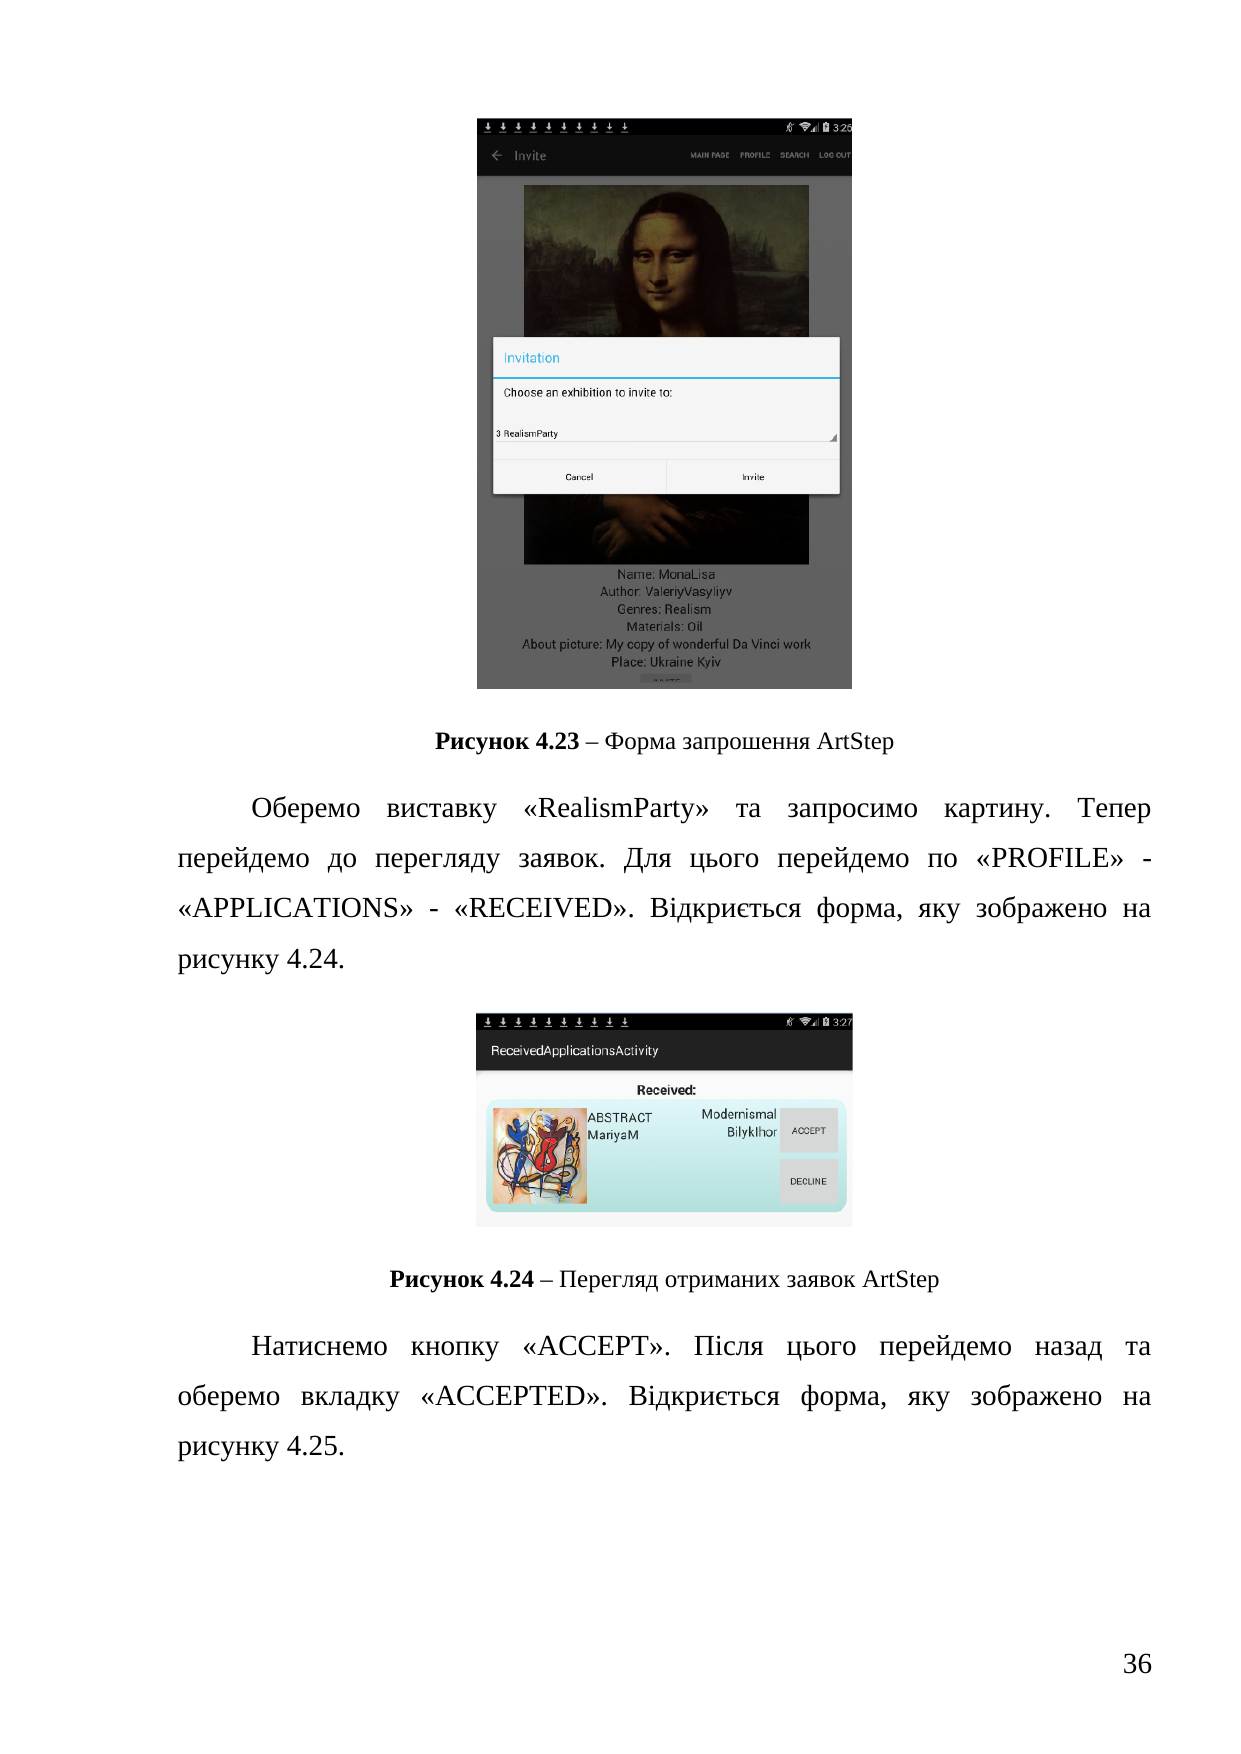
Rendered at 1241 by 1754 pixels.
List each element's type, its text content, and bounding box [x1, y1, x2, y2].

text Рисунок 4.24 – Перегляд отриманих заявок ArtStep [177, 1264, 1152, 1292]
picture [476, 1012, 853, 1227]
text Рисунок 4.23 – Форма запрошення ArtStep [177, 726, 1152, 755]
text Оберемо виставку «RealismParty» та запросимо картину. Тепер перейдемо до перегляду заявок. Для цього перейдемо по «PROFILE» - «APPLICATIONS» - «RECEIVED». Відкриється форма, яку зображено на рисунку 4.24. [177, 790, 1152, 974]
picture [477, 118, 852, 689]
text Натиснемо кнопку «ACCEPT». Після цього перейдемо назад та оберемо вкладку «ACCEPTED». Відкриється форма, яку зображено на рисунку 4.25. [177, 1328, 1152, 1462]
